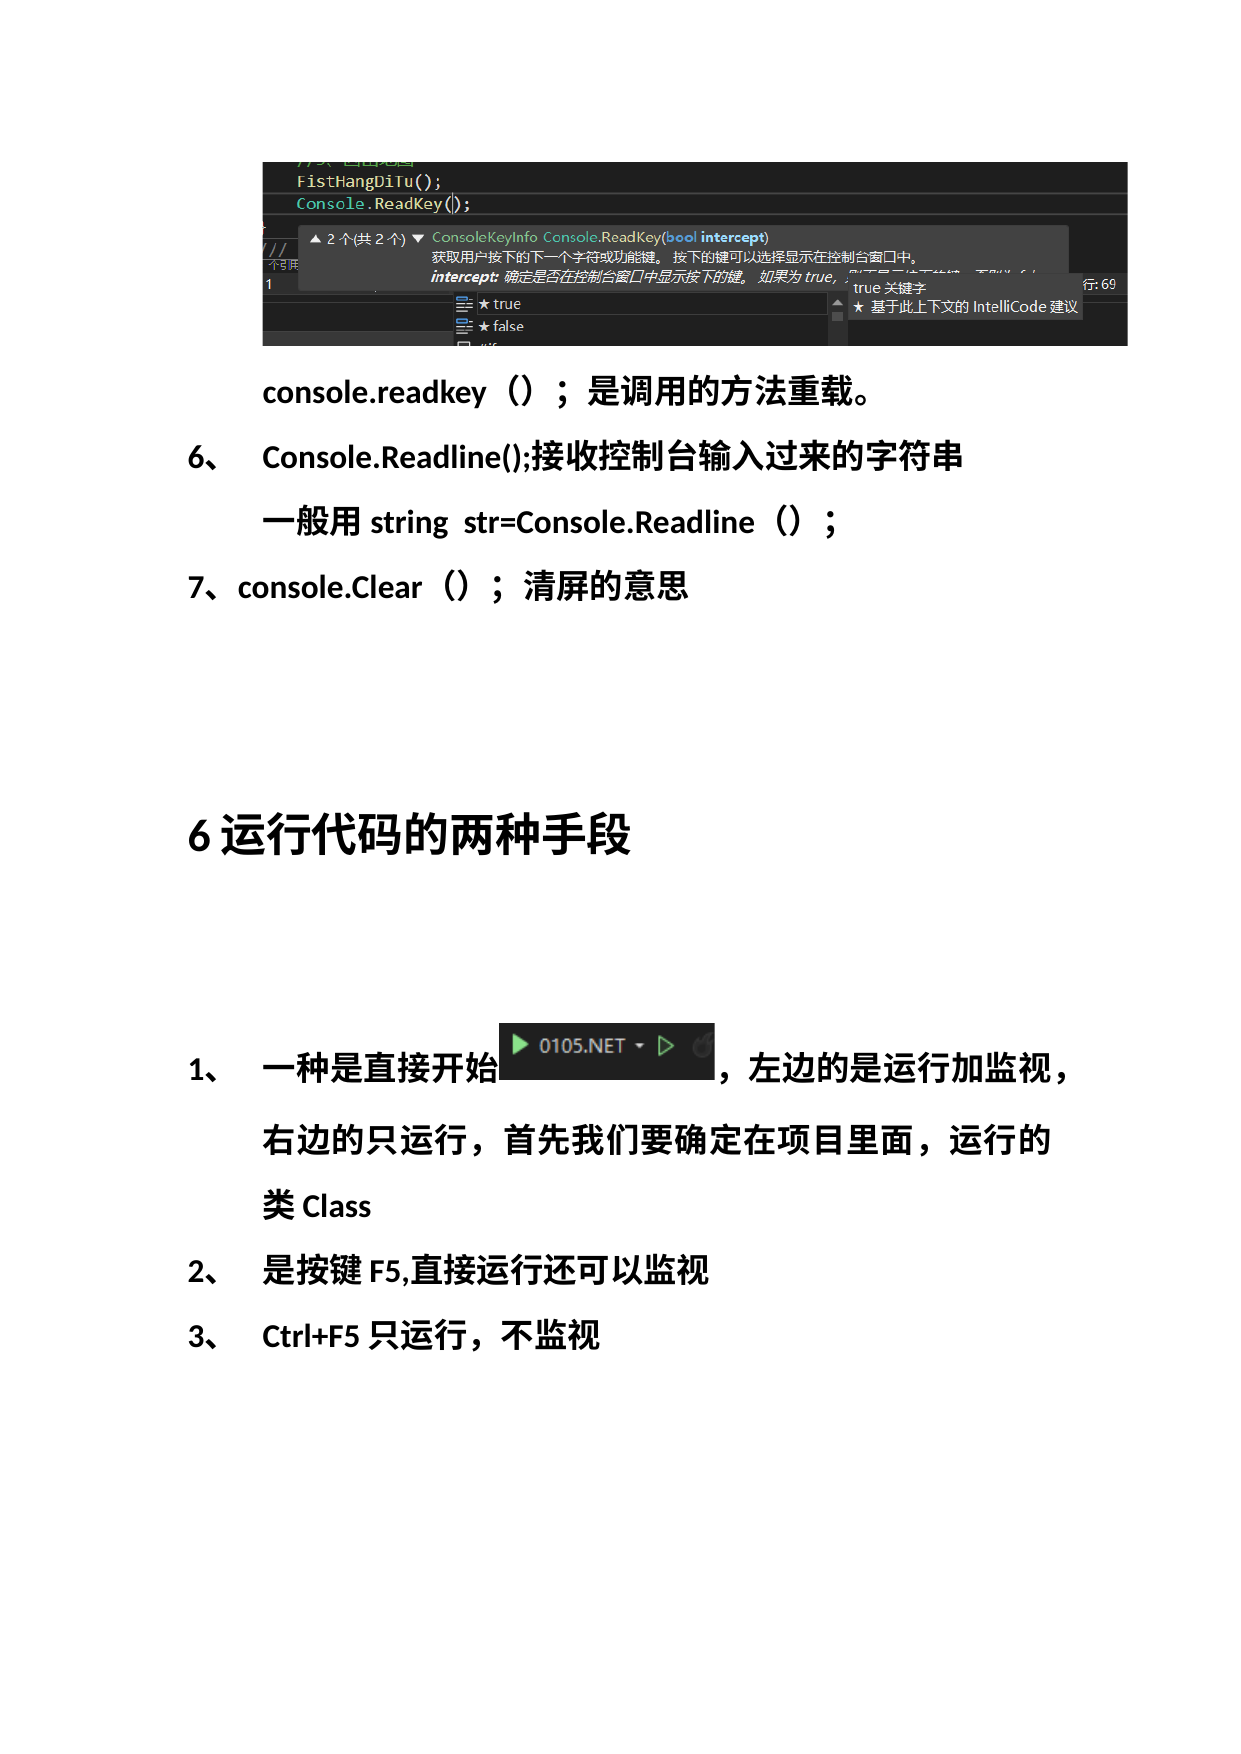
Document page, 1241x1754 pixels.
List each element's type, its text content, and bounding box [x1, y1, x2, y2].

list 是按键F5,直接运行还可以监视 [187, 1235, 1053, 1300]
subtitle 6运行代码的两种手段 [187, 782, 1053, 880]
list console.readkey（）；是调用的方法重载。 [262, 346, 1053, 422]
picture [262, 162, 1128, 346]
text 7、console.Clear（）；清屏的意思 [187, 552, 1053, 617]
list Console.Readline();接收控制台输入过来的字符串 [187, 422, 1053, 487]
list 一种是直接开始，左边的是运行加监视，右边的只运行，首先我们要确定在项目里面，运行的类Class [187, 1008, 1053, 1235]
list Ctrl+F5只运行，不监视 [187, 1300, 1053, 1365]
list 一般用 string str=Console.Readline（）； [262, 487, 1053, 552]
picture [499, 1023, 715, 1080]
